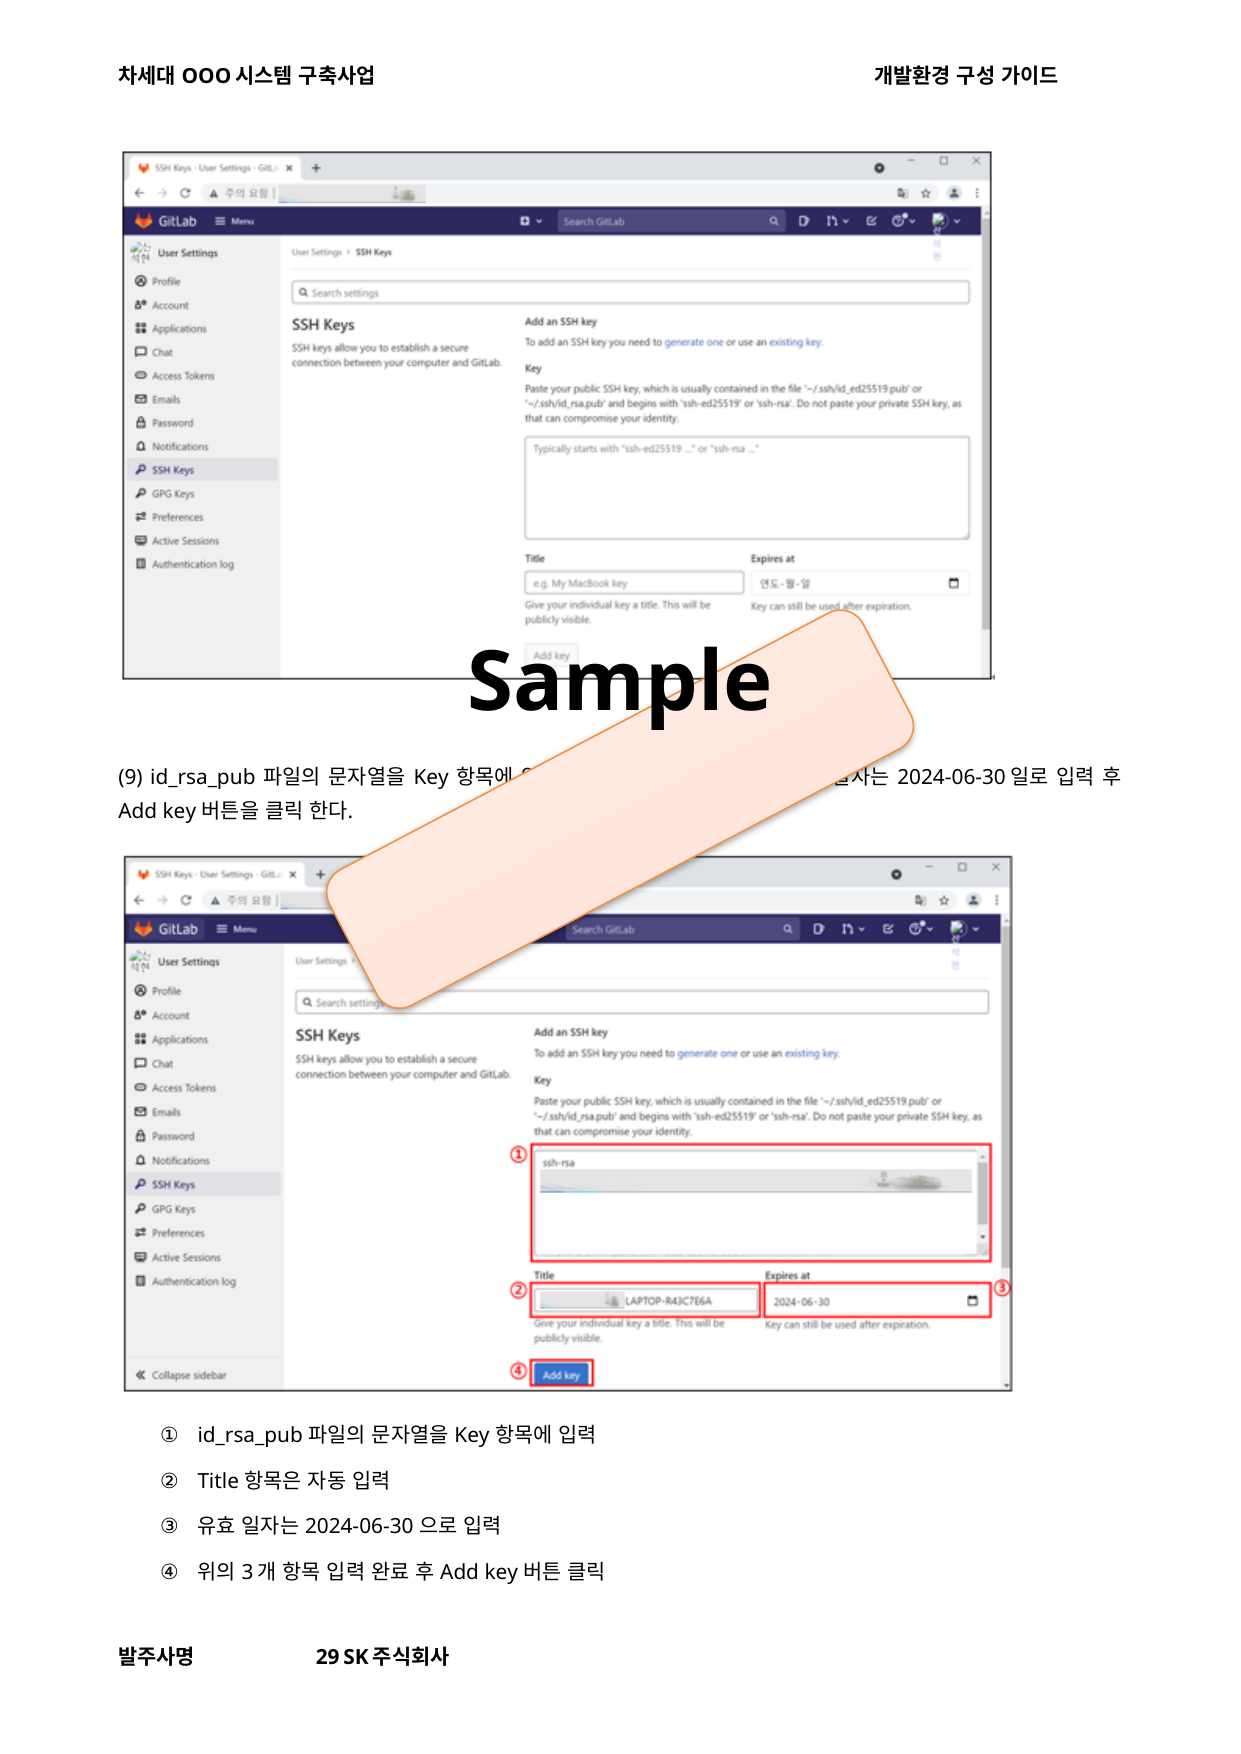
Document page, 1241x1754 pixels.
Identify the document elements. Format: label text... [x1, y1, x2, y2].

picture [118, 850, 1015, 1395]
picture [611, 674, 626, 683]
list Title 항목은 자동 입력 [160, 1464, 1122, 1494]
picture [118, 147, 995, 683]
picture [664, 674, 681, 683]
list id_rsa_pub 파일의 문자열을 Key 항목에 입력 [160, 1419, 1122, 1449]
picture [582, 674, 598, 683]
text (9) id_rsa_pub 파일의 문자열을 Key 항목에 입력, Title 항목은 자동 입력, 유효 일자는 2024-06-30일로 입력 후 Add key 버튼을 클릭 한다. [773, 760, 1122, 825]
text (9) id_rsa_pub 파일의 문자열을 Key 항목에 입력, Title 항목은 자동 입력, 유효 일자는 2024-06-30일로 입력 후 Add key 버튼을 클릭 한다. [118, 760, 541, 825]
list 위의 3개 항목 입력 완료 후 Add key 버튼 클릭 [160, 1555, 1122, 1585]
list 유효 일자는 2024-06-30 으로 입력 [160, 1509, 1122, 1540]
